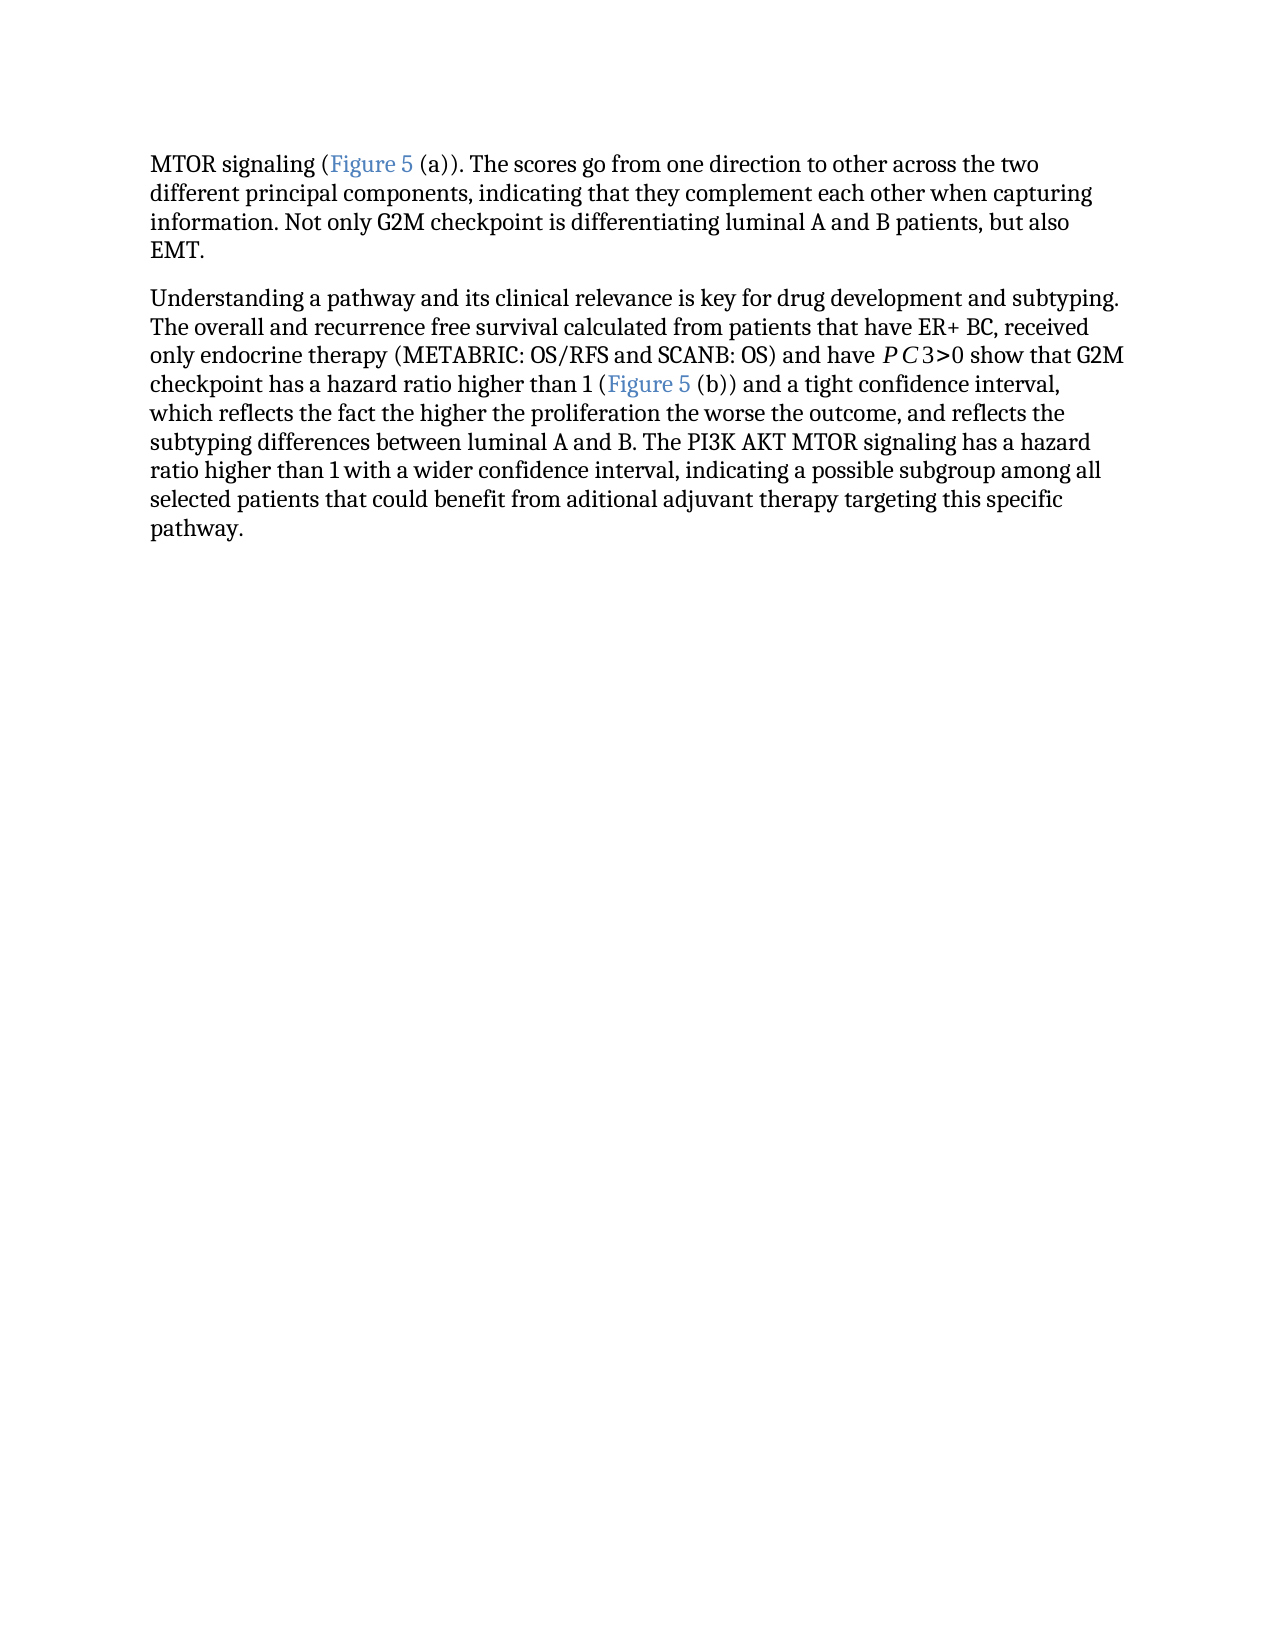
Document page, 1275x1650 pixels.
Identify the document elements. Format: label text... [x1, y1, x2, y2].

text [150, 150, 1125, 265]
text Understanding a pathway and its clinical relevance is key for drug development and subtyping. The overall and recurrence free survival calculated from patients that have ER+ BC, received only endocrine therapy (METABRIC: OS/RFS and SCANB: OS) and have show that G2M checkpoint has a hazard ratio higher than 1 (Figure 5 (b)) and a tight confidence interval, which reflects the fact the higher the proliferation the worse the outcome, and reflects the subtyping differences between luminal A and B. The PI3K AKT MTOR signaling has a hazard ratio higher than 1 with a wider confidence interval, indicating a possible subgroup among all selected patients that could benefit from aditional adjuvant therapy targeting this specific pathway. [150, 284, 1125, 542]
